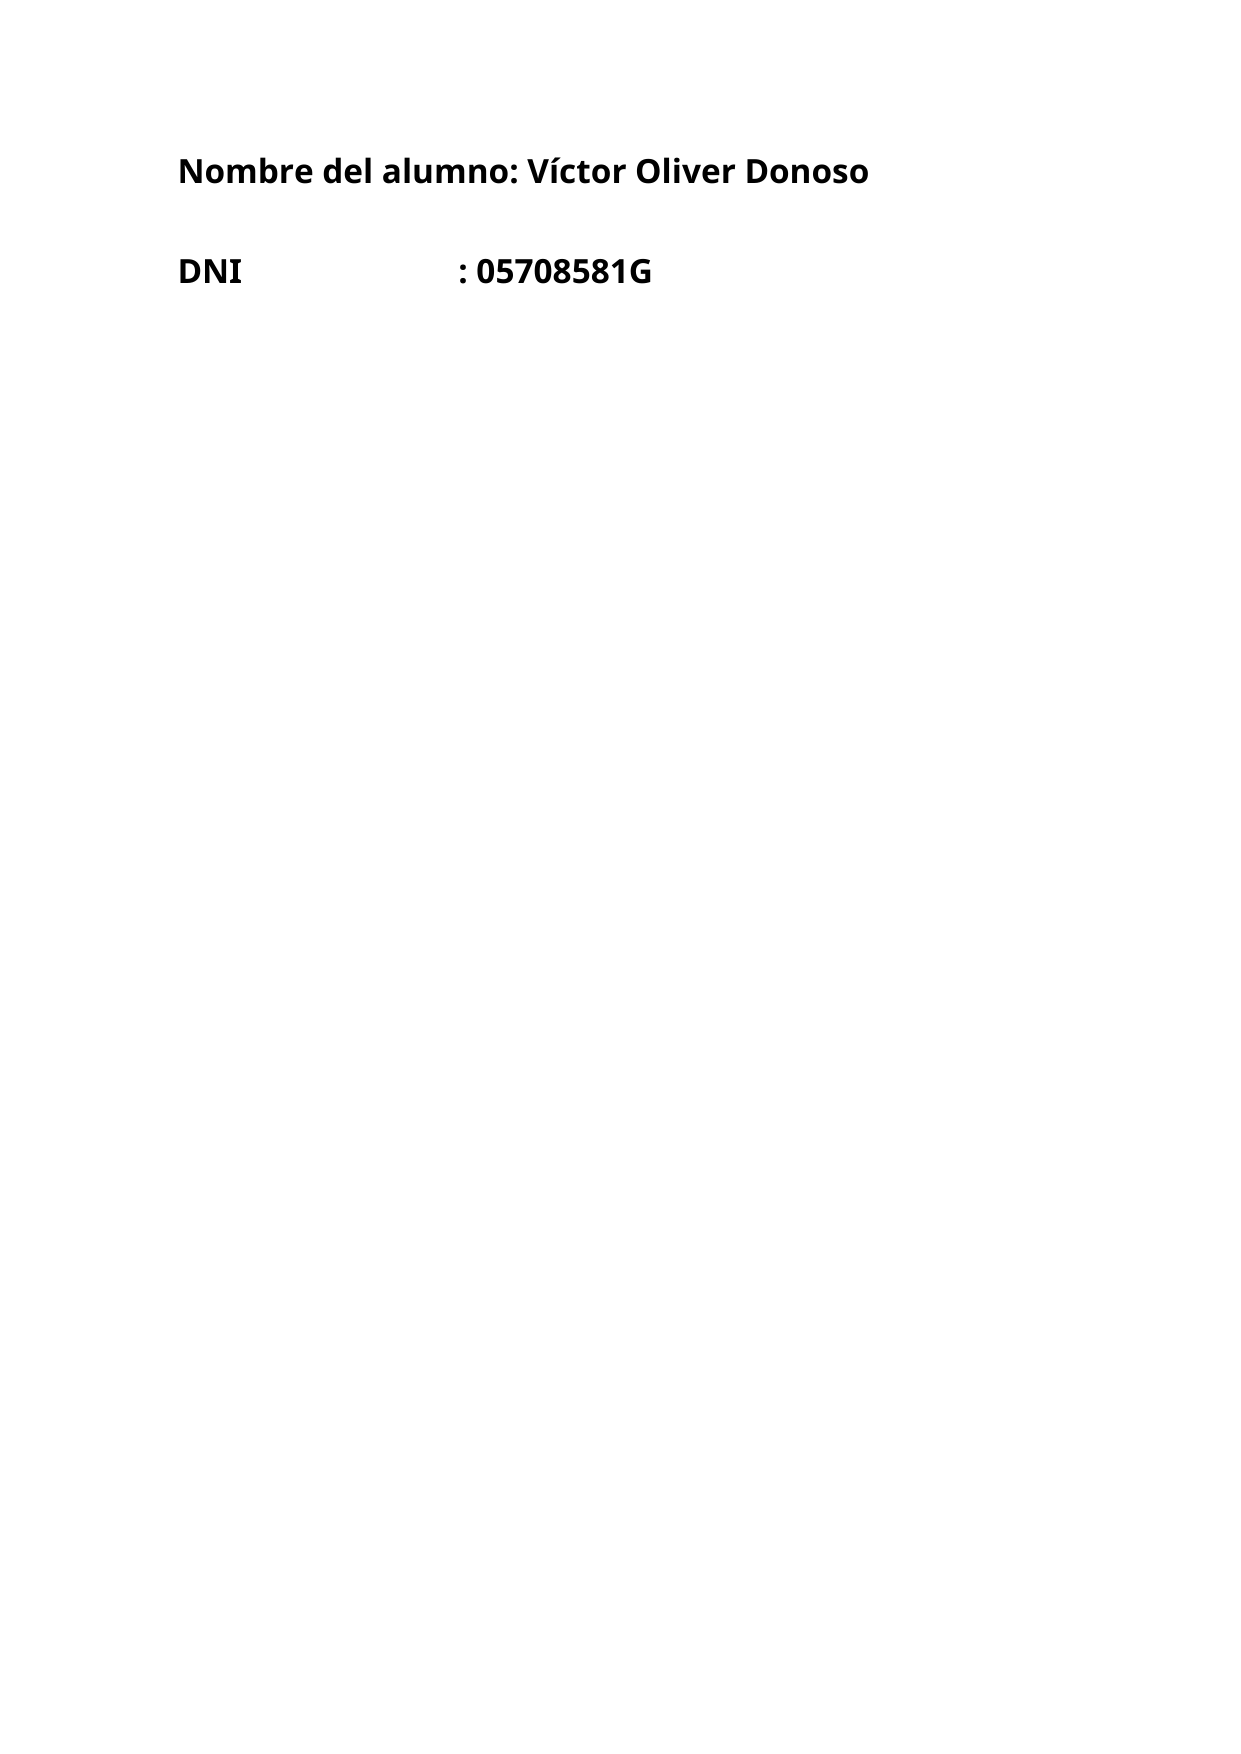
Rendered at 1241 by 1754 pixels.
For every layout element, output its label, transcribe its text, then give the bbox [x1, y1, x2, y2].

text Nombre del alumno: Víctor Oliver Donoso [177, 148, 1063, 193]
text DNI : 05708581G [177, 247, 1063, 293]
